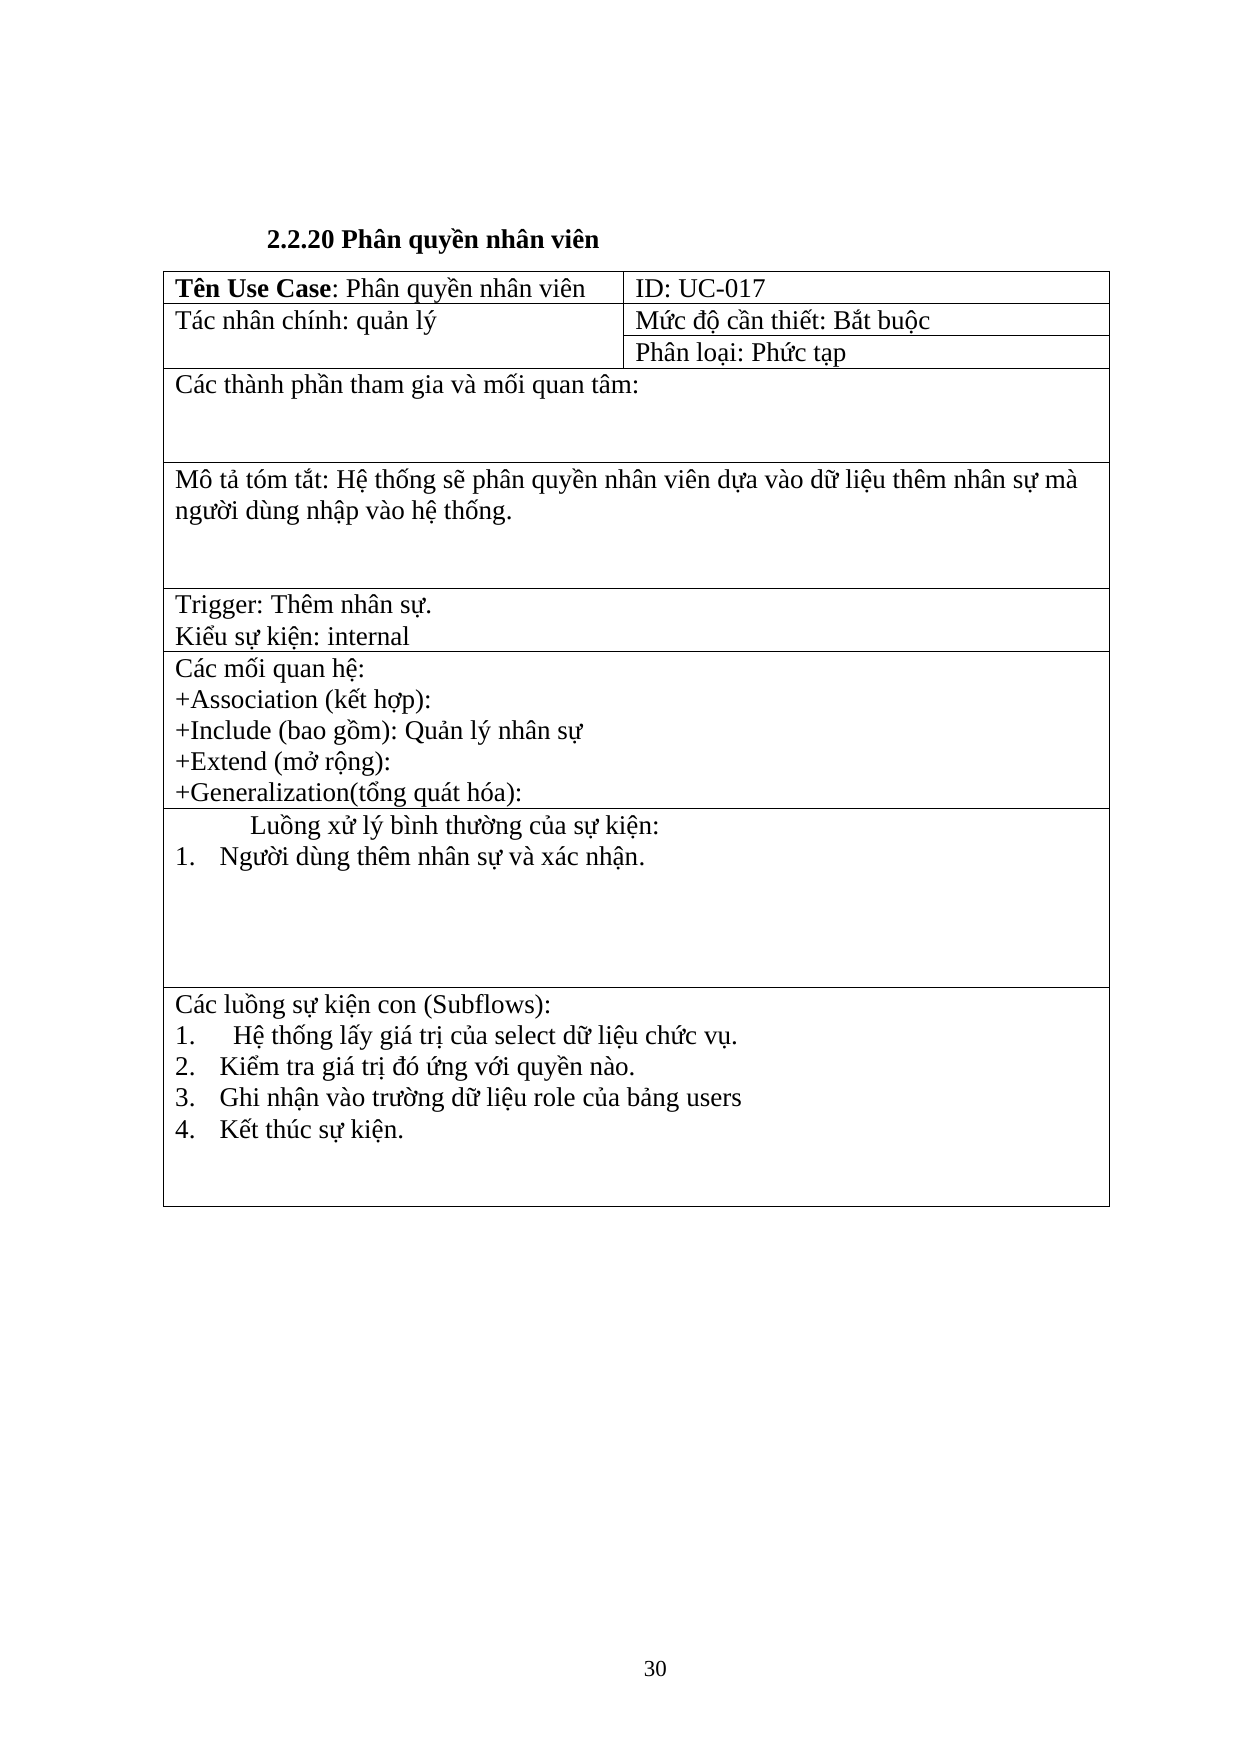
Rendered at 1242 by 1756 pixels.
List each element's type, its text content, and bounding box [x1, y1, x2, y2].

table_cell Các mối quan hệ: +Association (kết hợp): +Include (bao gồm): Quản lý nhân sự +Extend (mở rộng): +Generalization(tổng quát hóa): [164, 652, 1109, 808]
table_cell Mô tả tóm tắt: Hệ thống sẽ phân quyền nhân viên dựa vào dữ liệu thêm nhân sự mà người dùng nhập vào hệ thống. [164, 463, 1109, 587]
table_cell Tác nhân chính: quản lý [164, 304, 623, 367]
table_cell Mức độ cần thiết: Bắt buộc [624, 304, 1109, 335]
table_header Tên Use Case: Phân quyền nhân viên [164, 272, 623, 303]
table_cell Các luồng sự kiện con (Subflows): Hệ thống lấy giá trị của select dữ liệu chức vụ. Kiểm tra giá trị đó ứng với quyền nào. Ghi nhận vào trường dữ liệu role của bảng users Kết thúc sự kiện. [164, 988, 1109, 1206]
table_cell Các thành phần tham gia và mối quan tâm: [164, 369, 1109, 462]
table_cell Trigger: Thêm nhân sự. Kiểu sự kiện: internal [164, 589, 1109, 651]
table_cell Luồng xử lý bình thường của sự kiện: Người dùng thêm nhân sự và xác nhận. [164, 809, 1109, 987]
table_cell Phân loại: Phức tạp [624, 336, 1109, 367]
subtitle Phân quyền nhân viên [267, 223, 1135, 254]
table_header ID: UC-017 [624, 272, 1109, 303]
